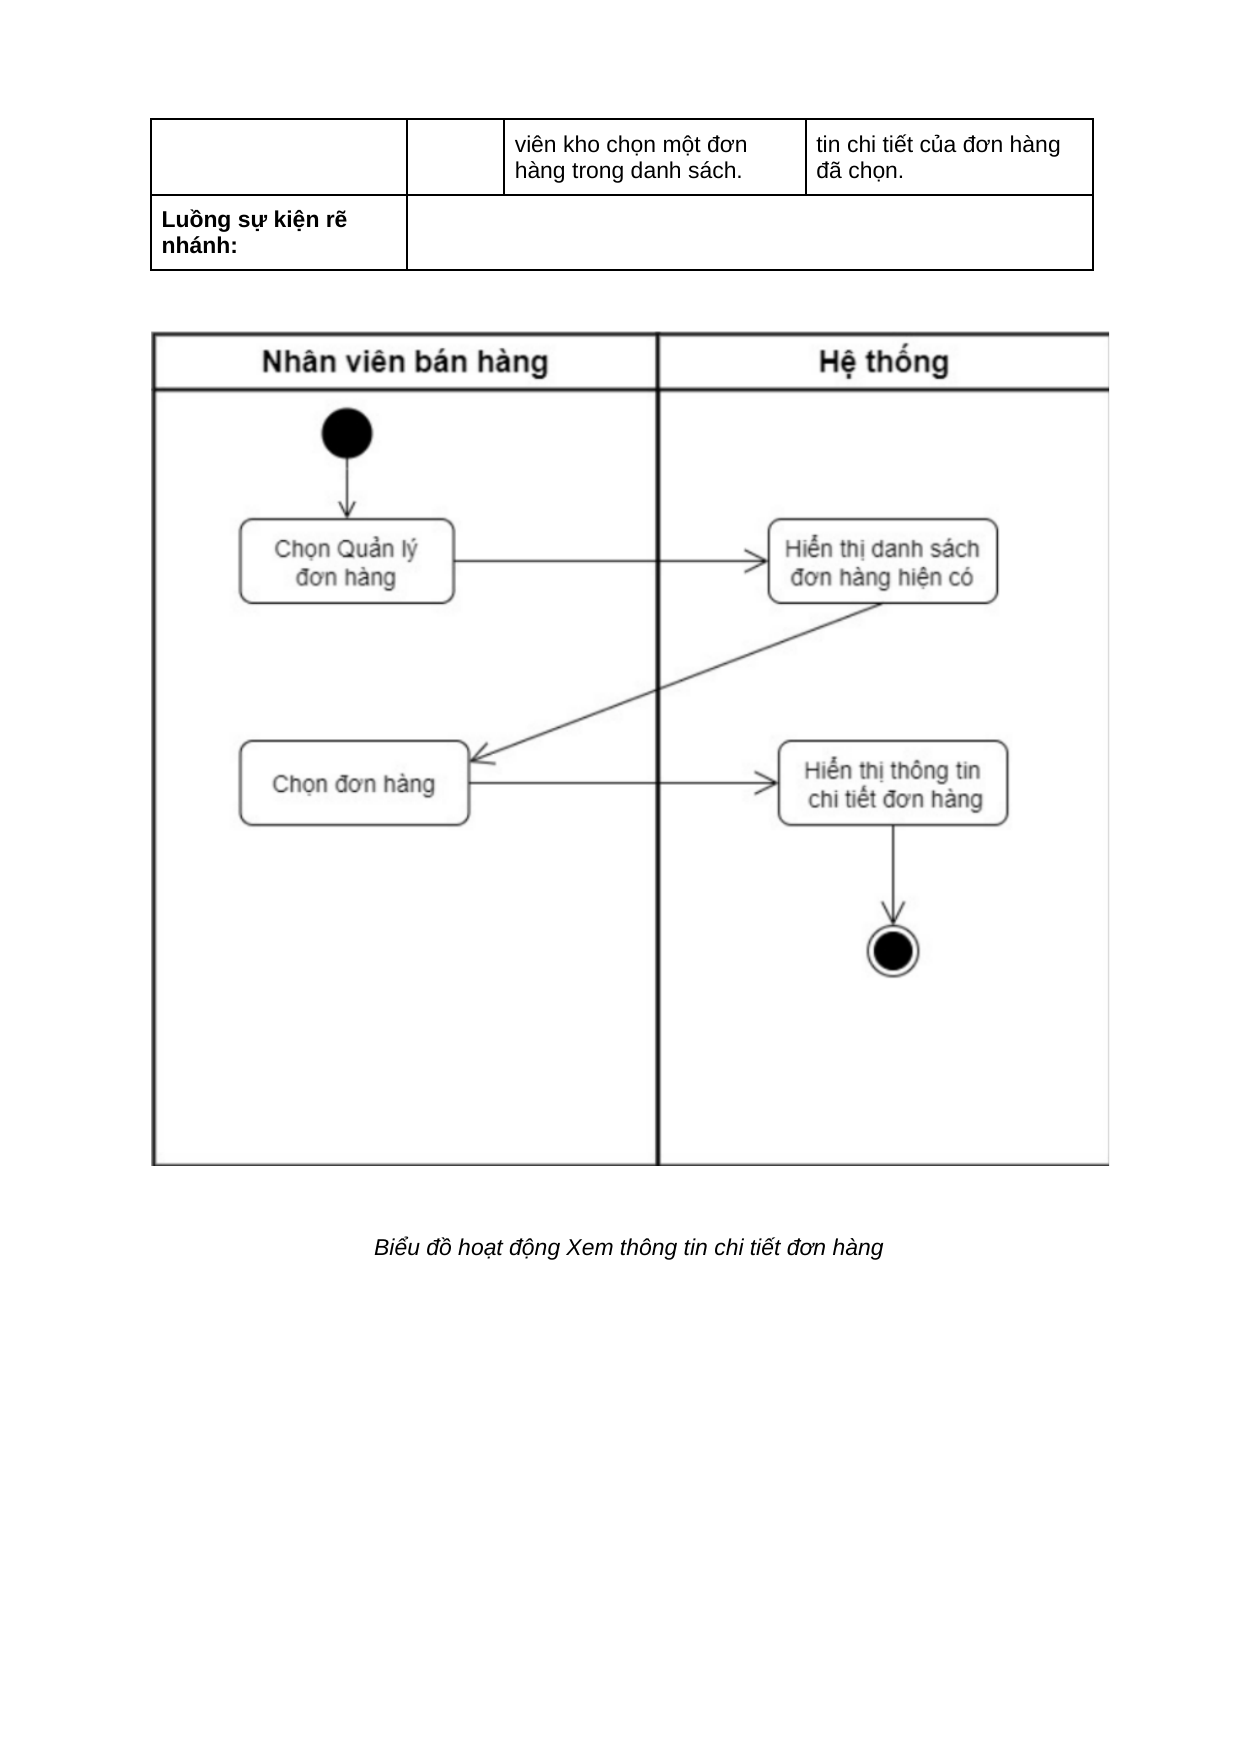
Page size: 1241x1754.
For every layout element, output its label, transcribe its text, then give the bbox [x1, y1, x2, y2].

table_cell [807, 120, 1092, 194]
text Biểu đồ hoạt động Xem thông tin chi tiết đơn hàng [150, 1234, 1109, 1260]
table_cell Luồng sự kiện rẽ nhánh: [152, 196, 406, 269]
table_cell [408, 196, 1092, 269]
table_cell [505, 120, 805, 194]
table_cell 2 [408, 120, 503, 194]
picture [150, 331, 1110, 1166]
